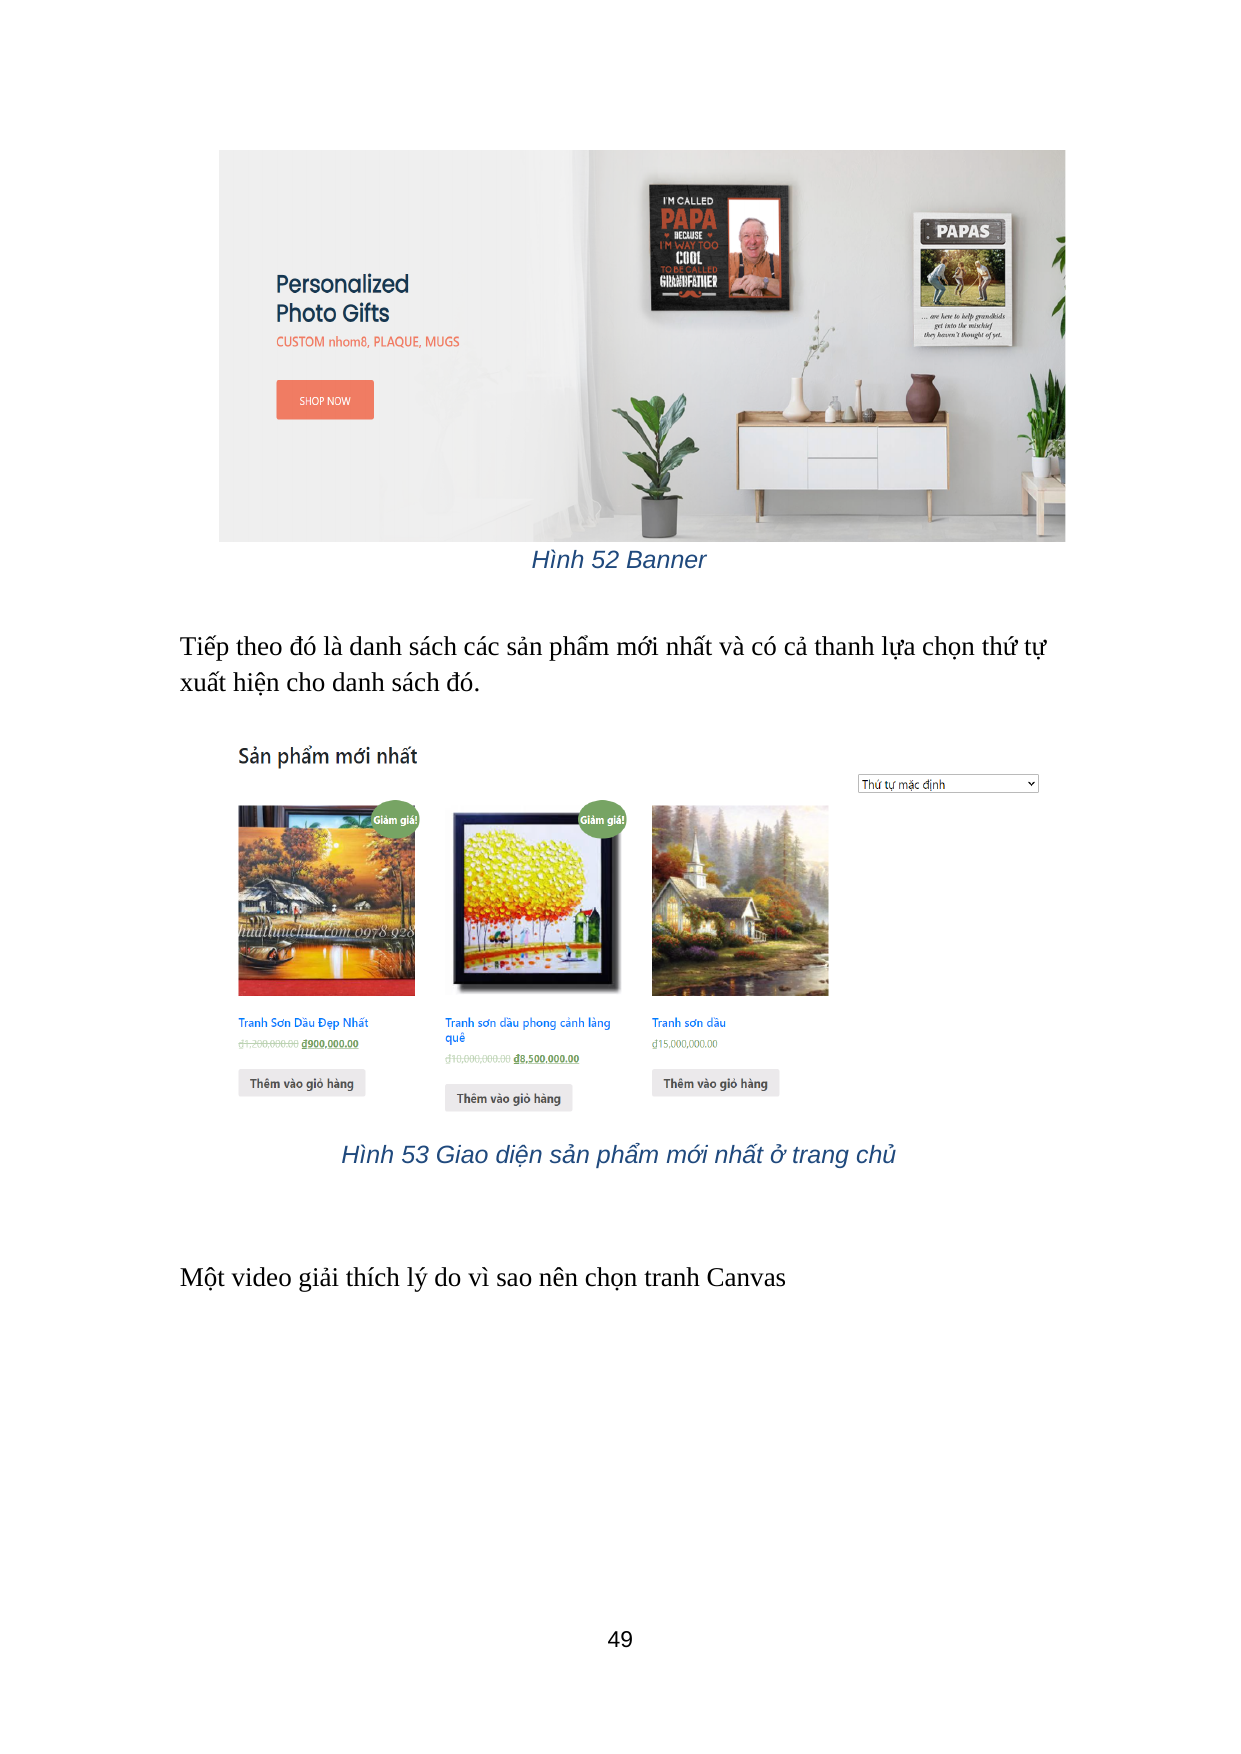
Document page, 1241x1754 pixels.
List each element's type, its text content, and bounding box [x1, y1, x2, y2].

list Một video giải thích lý do vì sao nên chọn tranh Canvas [179, 1261, 1090, 1292]
picture [219, 150, 1066, 542]
text Hình 53 Giao diện sản phẩm mới nhất ở trang chủ [150, 1140, 1090, 1168]
text Hình 52 Banner [150, 545, 1090, 574]
picture [203, 737, 1082, 1136]
list Tiếp theo đó là danh sách các sản phẩm mới nhất và có cả thanh lựa chọn thứ tự xuất hiện cho danh sách đó. [179, 630, 1090, 697]
